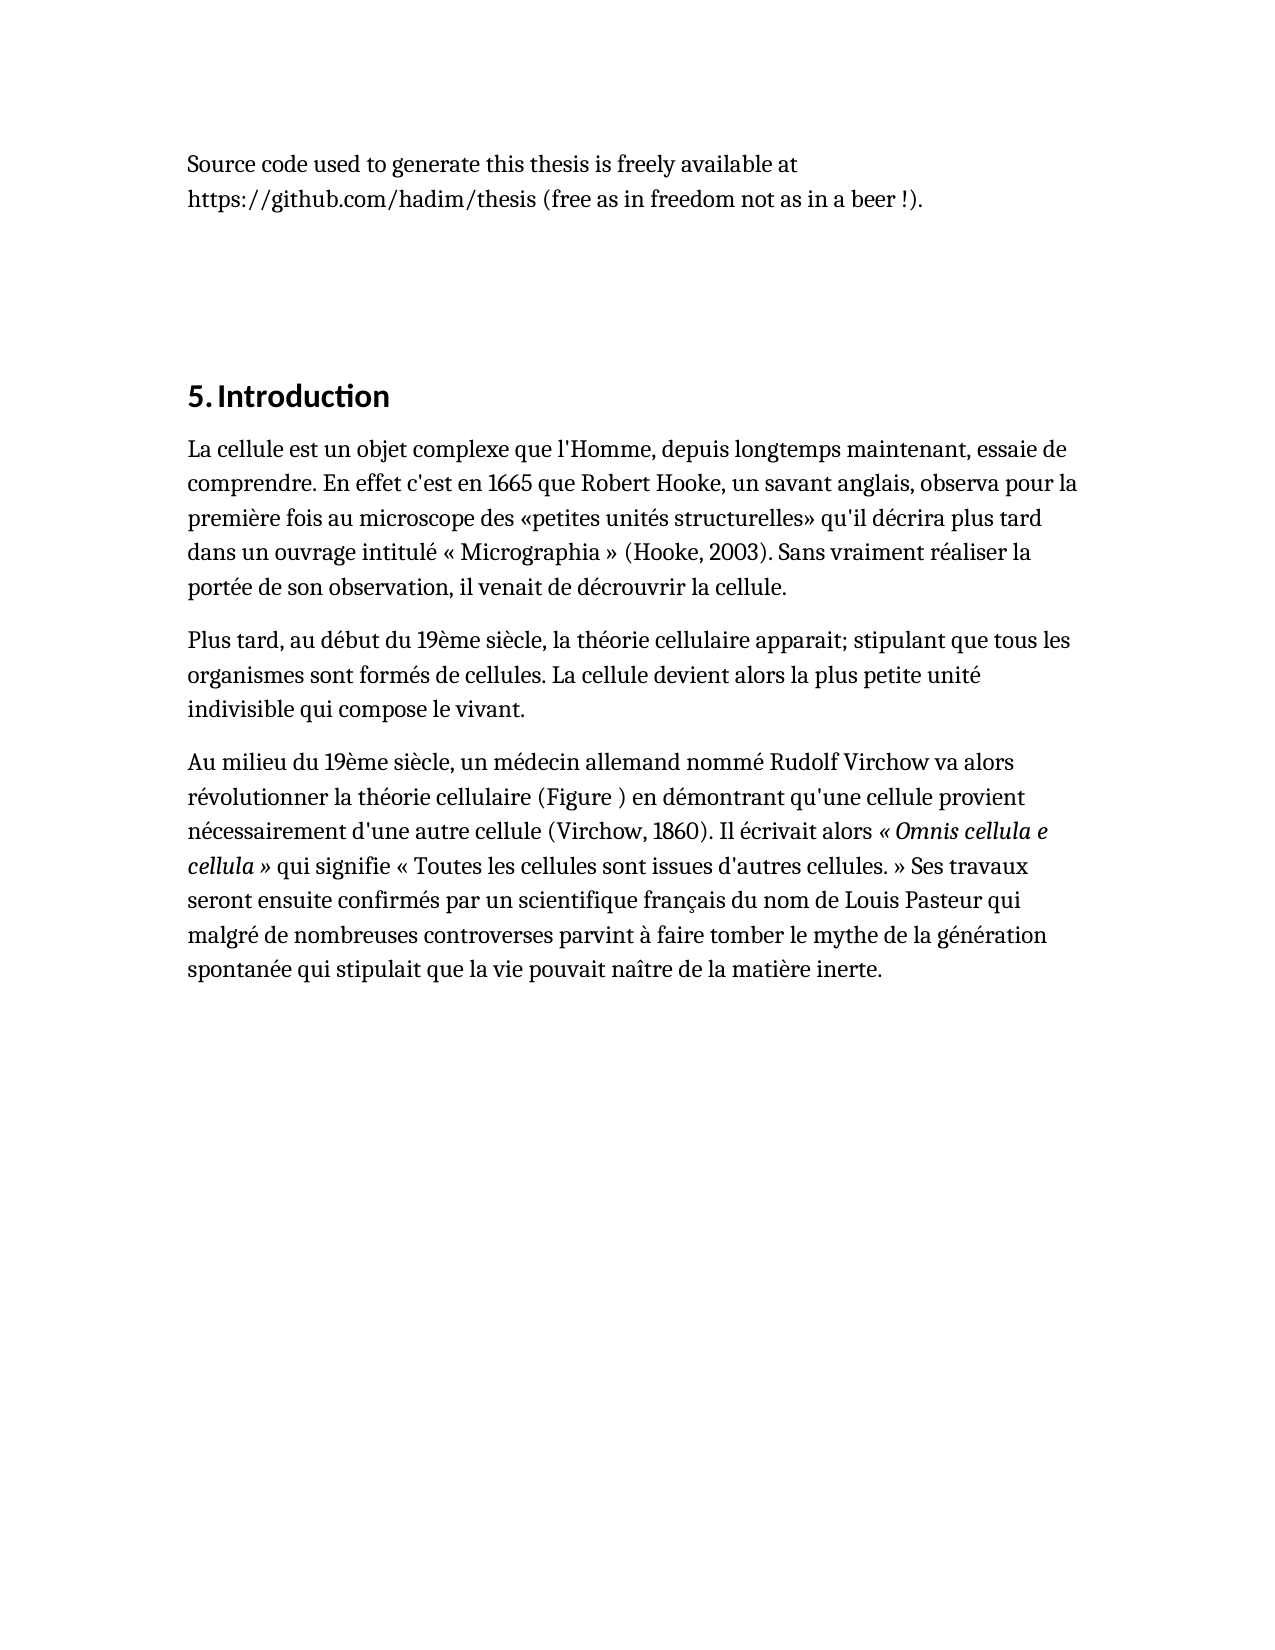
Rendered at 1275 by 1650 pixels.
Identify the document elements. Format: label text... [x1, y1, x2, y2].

text Plus tard, au début du 19ème siècle, la théorie cellulaire apparait; stipulant que tous les organismes sont formés de cellules. La cellule devient alors la plus petite unité indivisible qui compose le vivant. [187, 626, 1087, 724]
text Au milieu du 19ème siècle, un médecin allemand nommé Rudolf Virchow va alors révolutionner la théorie cellulaire (Figure ) en démontrant qu'une cellule provient nécessairement d'une autre cellule (Virchow, 1860). Il écrivait alors « Omnis cellula e cellula » qui signifie « Toutes les cellules sont issues d'autres cellules. » Ses travaux seront ensuite confirmés par un scientifique français du nom de Louis Pasteur qui malgré de nombreuses controverses parvint à faire tomber le mythe de la génération spontanée qui stipulait que la vie pouvait naître de la matière inerte. [187, 748, 1087, 984]
text Source code used to generate this thesis is freely available at https://github.com/hadim/thesis (free as in freedom not as in a beer !). [187, 150, 1087, 213]
text La cellule est un objet complexe que l'Homme, depuis longtemps maintenant, essaie de comprendre. En effet c'est en 1665 que Robert Hooke, un savant anglais, observa pour la première fois au microscope des «petites unités structurelles» qu'il décrira plus tard dans un ouvrage intitulé « Micrographia » (Hooke, 2003). Sans vraiment réaliser la portée de son observation, il venait de décrouvrir la cellule. [187, 435, 1087, 602]
subtitle Introduction [187, 375, 1087, 416]
